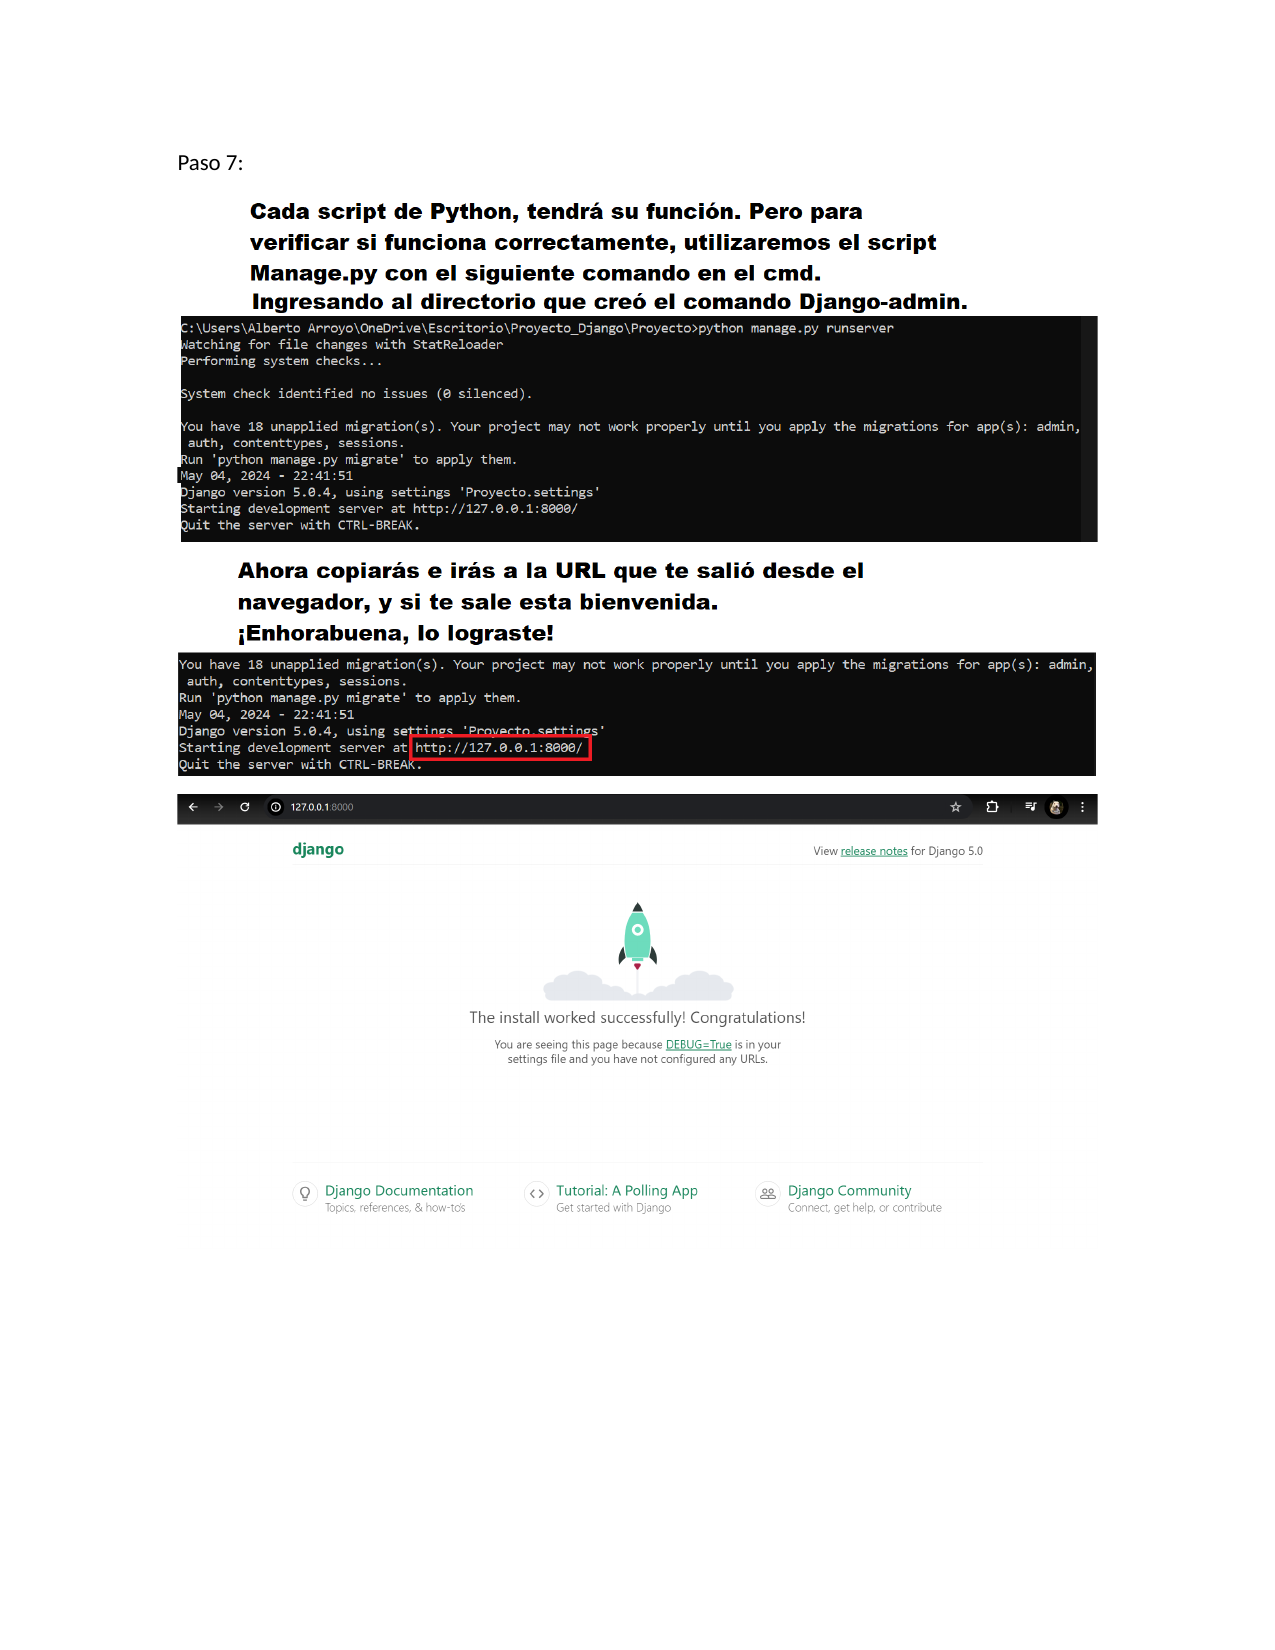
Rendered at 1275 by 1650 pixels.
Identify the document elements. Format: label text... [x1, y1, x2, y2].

text Paso 7: [177, 148, 1098, 176]
picture [177, 794, 1098, 1249]
picture [177, 560, 1097, 776]
picture [177, 194, 1098, 542]
